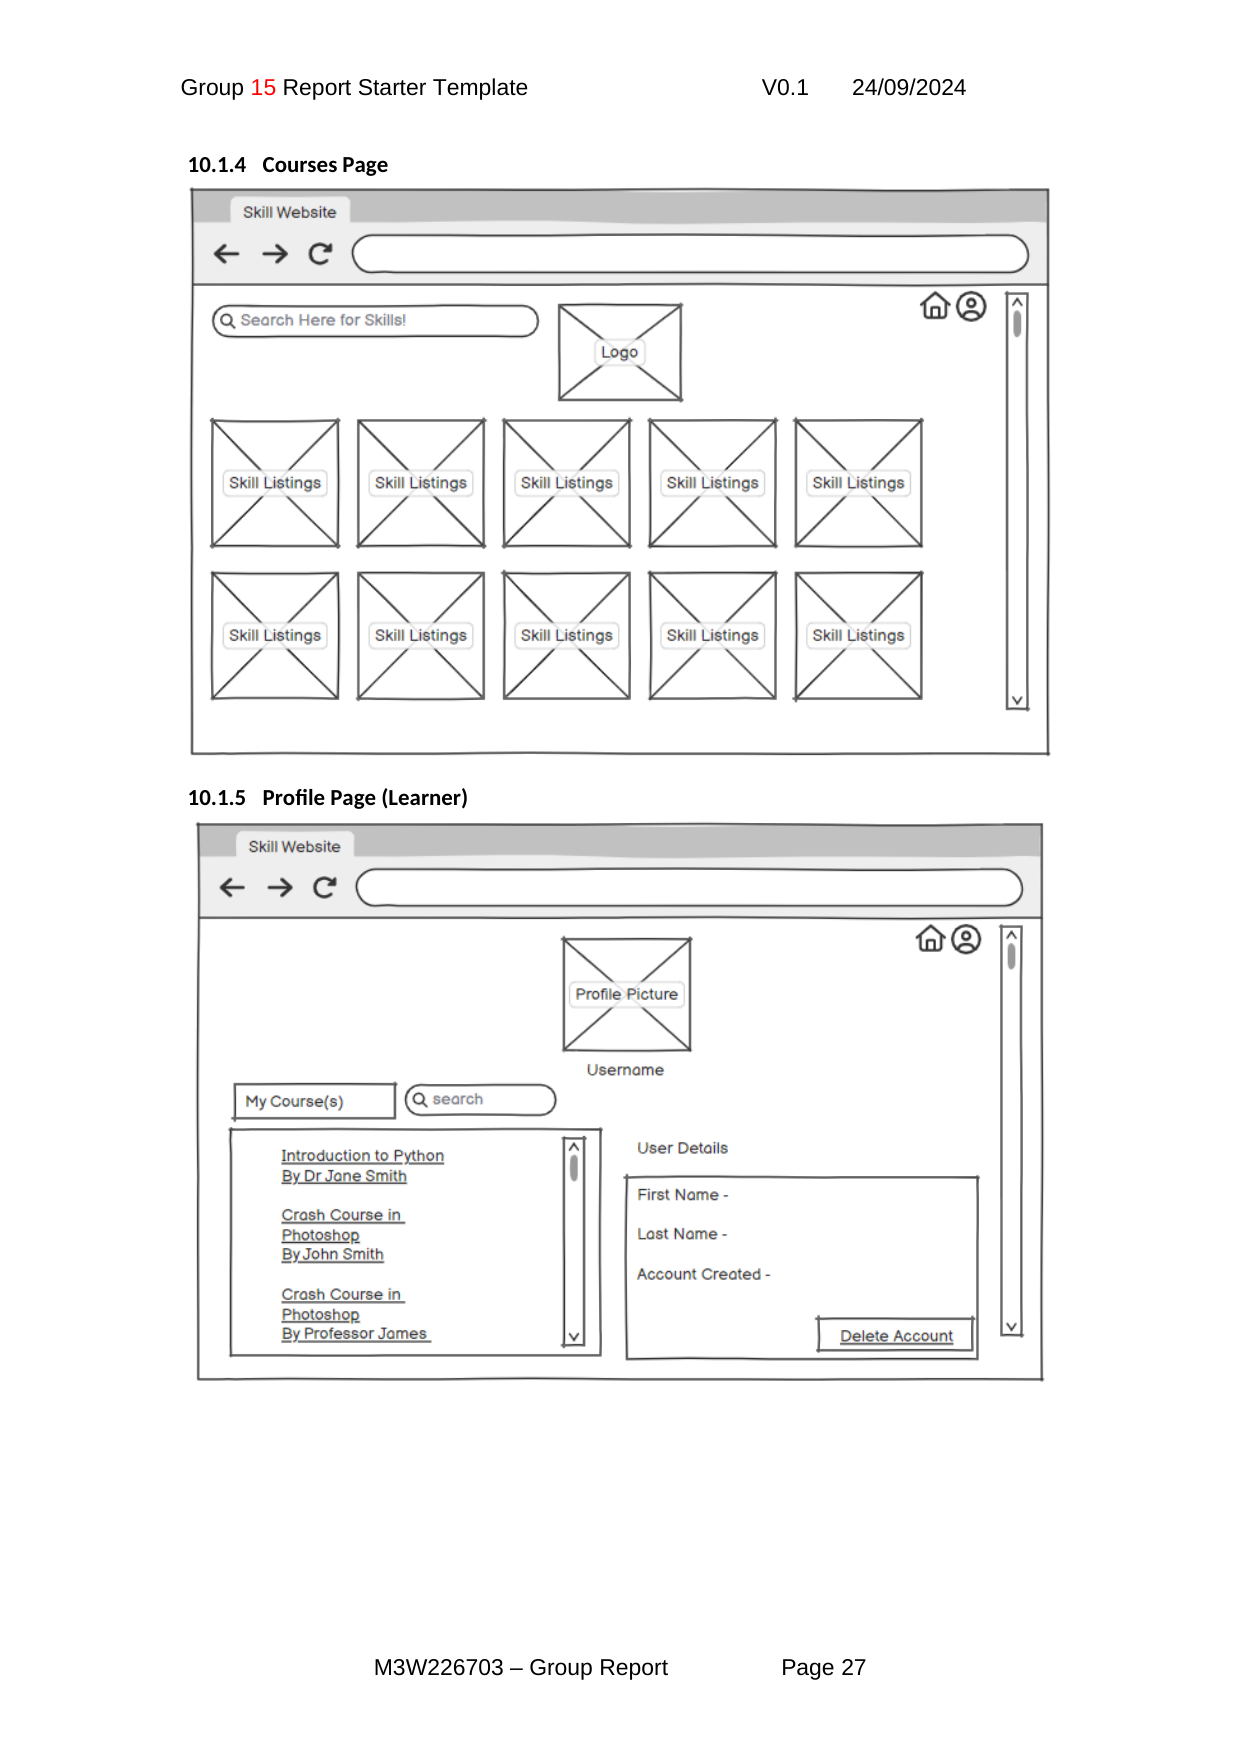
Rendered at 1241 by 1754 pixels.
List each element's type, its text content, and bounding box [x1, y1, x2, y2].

subtitle Profile Page (Learner) [187, 783, 1053, 811]
picture [187, 186, 1052, 759]
picture [187, 817, 1052, 1387]
subtitle Courses Page [187, 150, 1053, 178]
